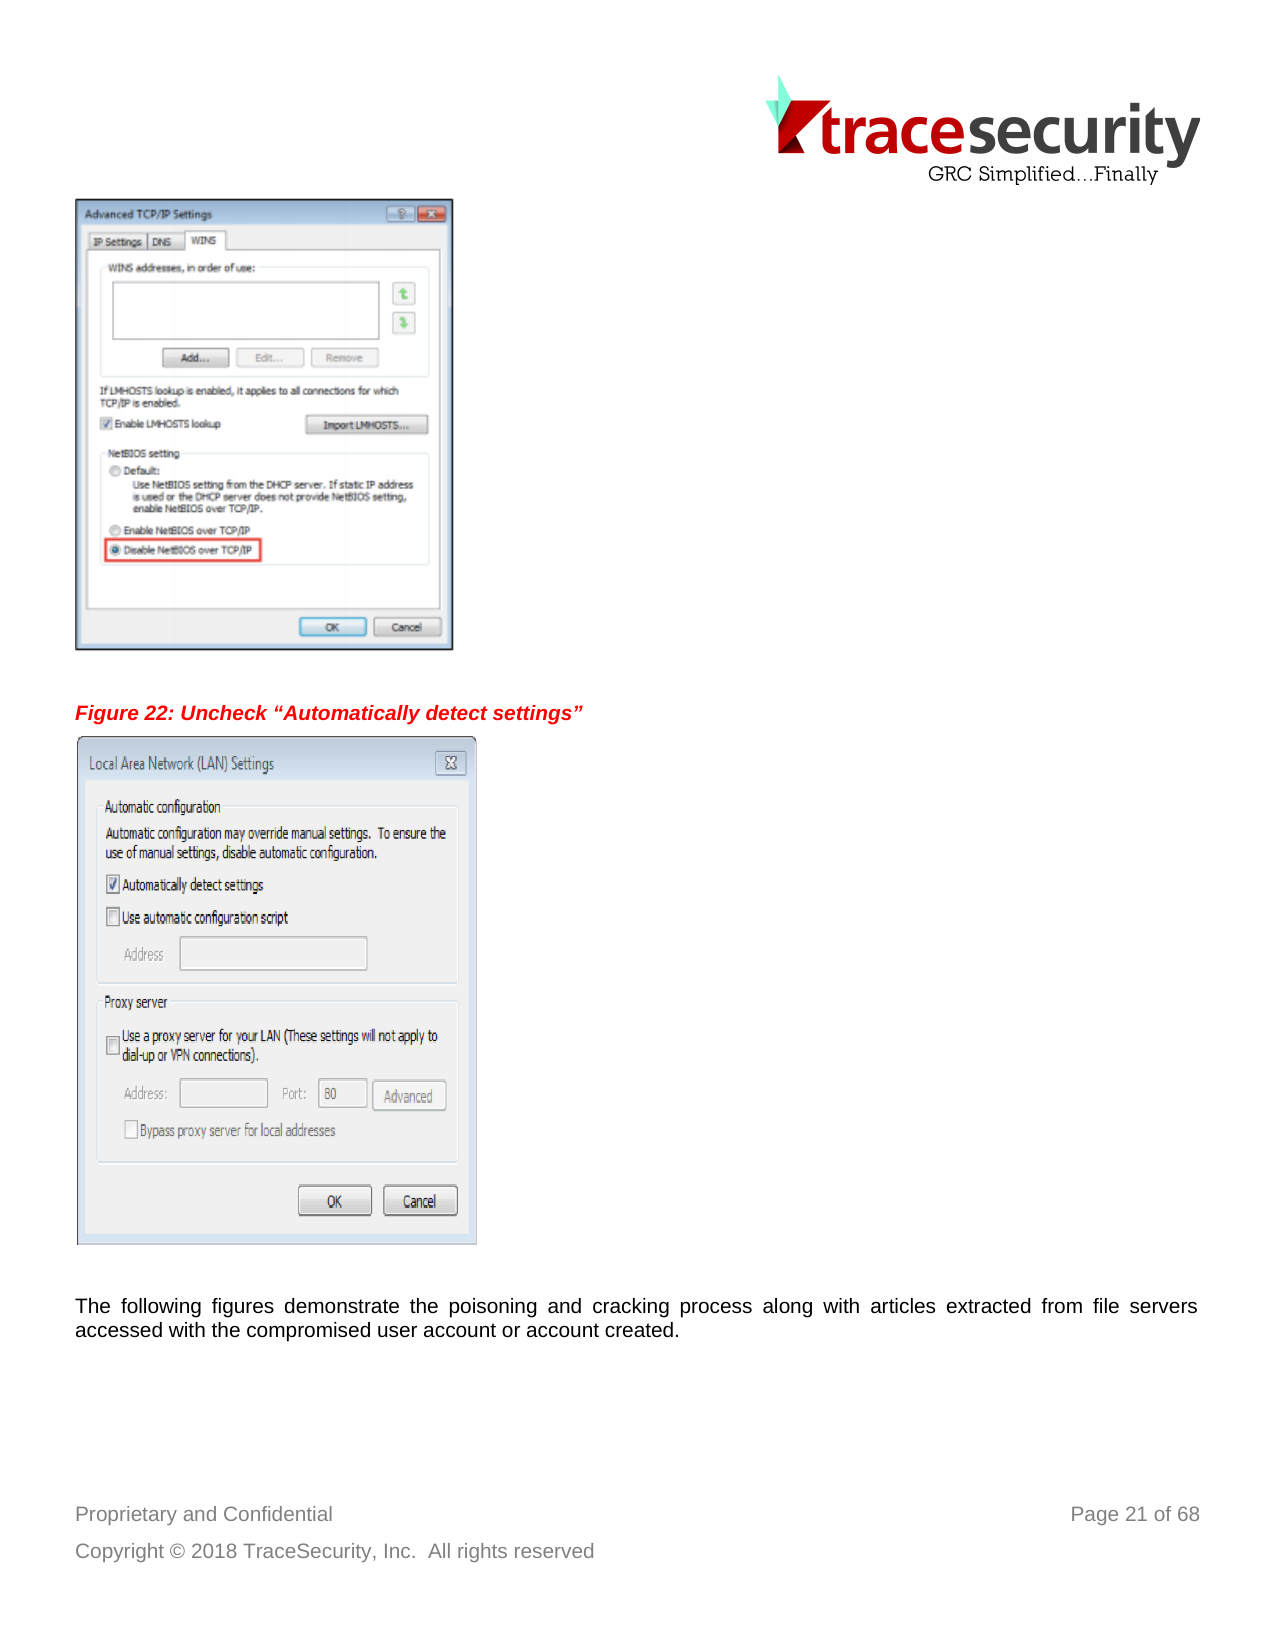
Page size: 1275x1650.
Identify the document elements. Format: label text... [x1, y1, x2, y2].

picture [75, 196, 455, 652]
picture [75, 736, 477, 1245]
text Figure 22: Uncheck “Automatically detect settings” [75, 700, 1200, 724]
text The following figures demonstrate the poisoning and cracking process along with articles extracted from file servers accessed with the compromised user account or account created. [75, 1294, 1200, 1342]
picture [765, 75, 1200, 185]
